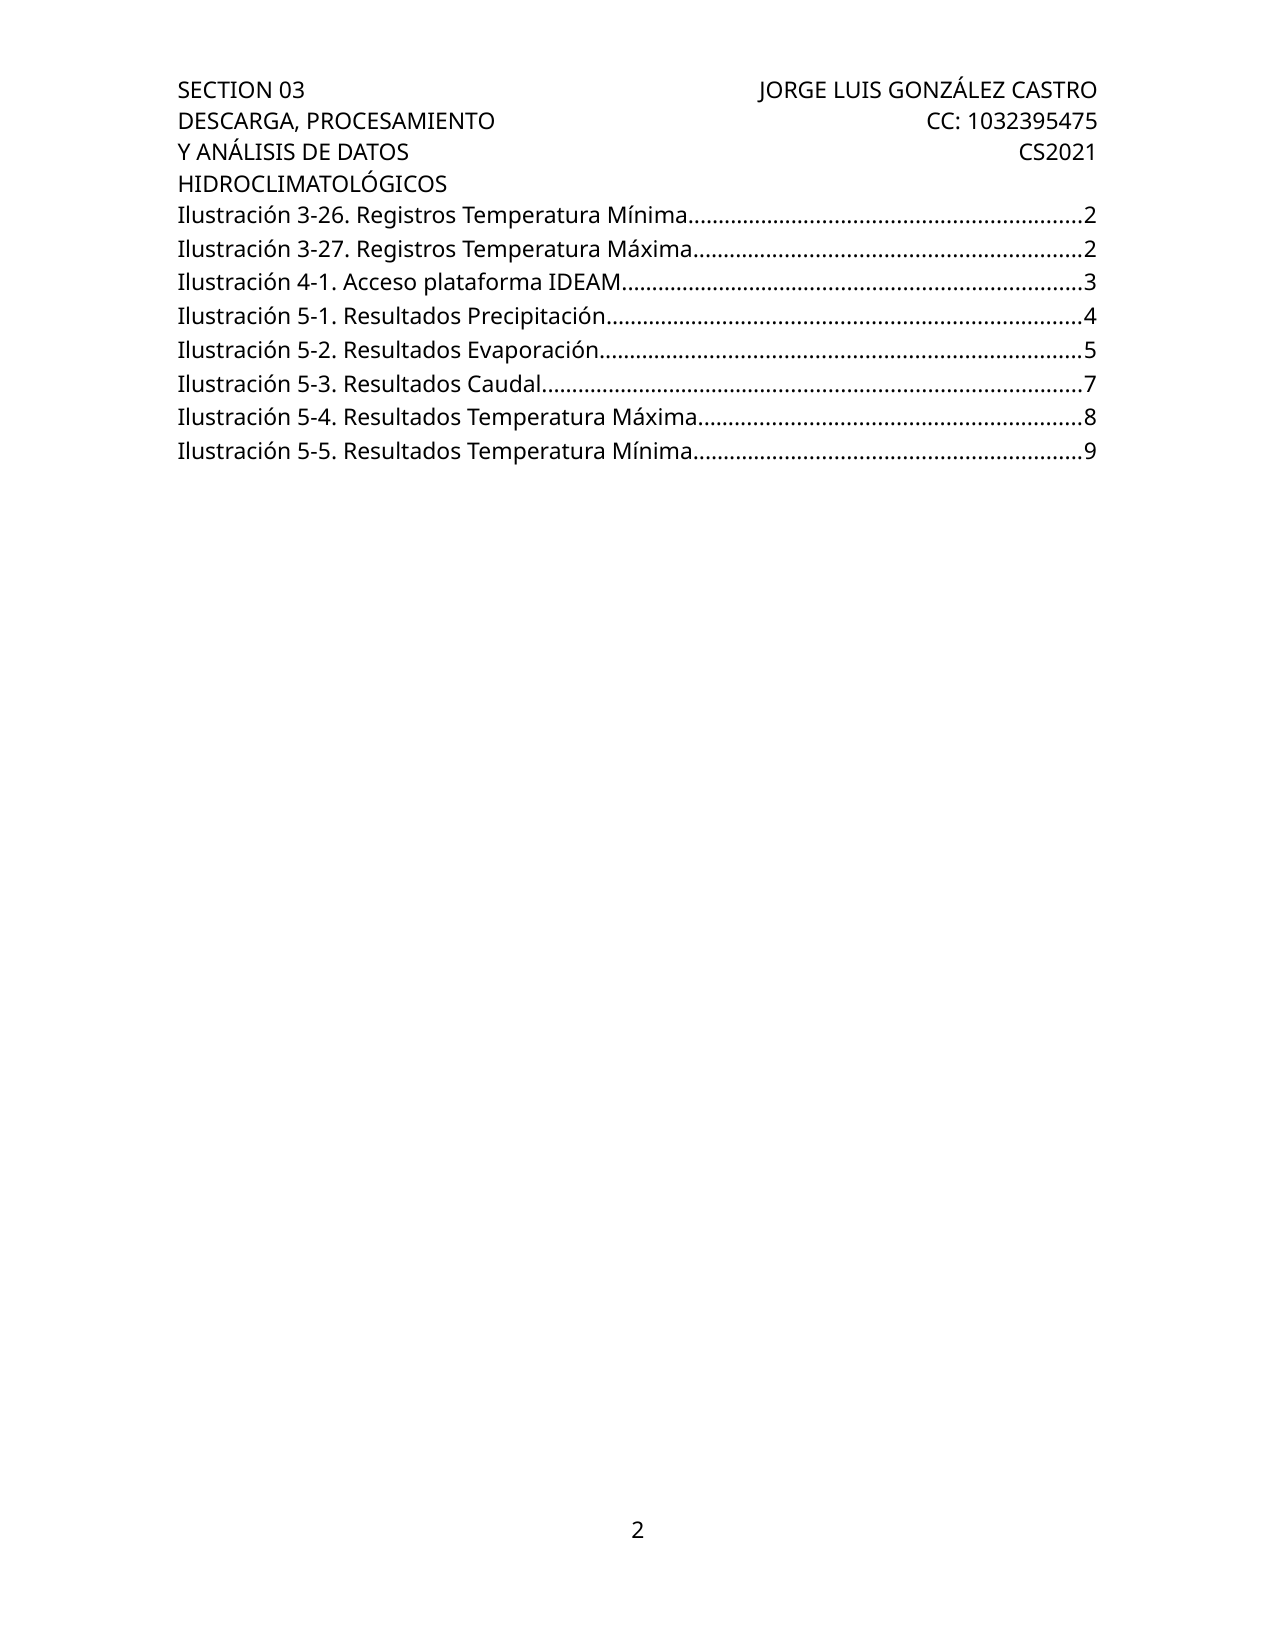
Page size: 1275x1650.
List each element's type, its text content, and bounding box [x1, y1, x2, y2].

text Ilustración 5-4. Resultados Temperatura Máxima 8 [177, 401, 1098, 432]
text Ilustración 5-5. Resultados Temperatura Mínima 9 [177, 435, 1098, 466]
text Ilustración 4-1. Acceso plataforma IDEAM 3 [177, 266, 1098, 297]
text Ilustración 5-1. Resultados Precipitación 4 [177, 300, 1098, 331]
text Ilustración 5-3. Resultados Caudal 7 [177, 367, 1098, 399]
text Ilustración 5-2. Resultados Evaporación 5 [177, 334, 1098, 365]
text Ilustración 3-26. Registros Temperatura Mínima 2 [177, 199, 1098, 230]
text Ilustración 3-27. Registros Temperatura Máxima 2 [177, 232, 1098, 264]
